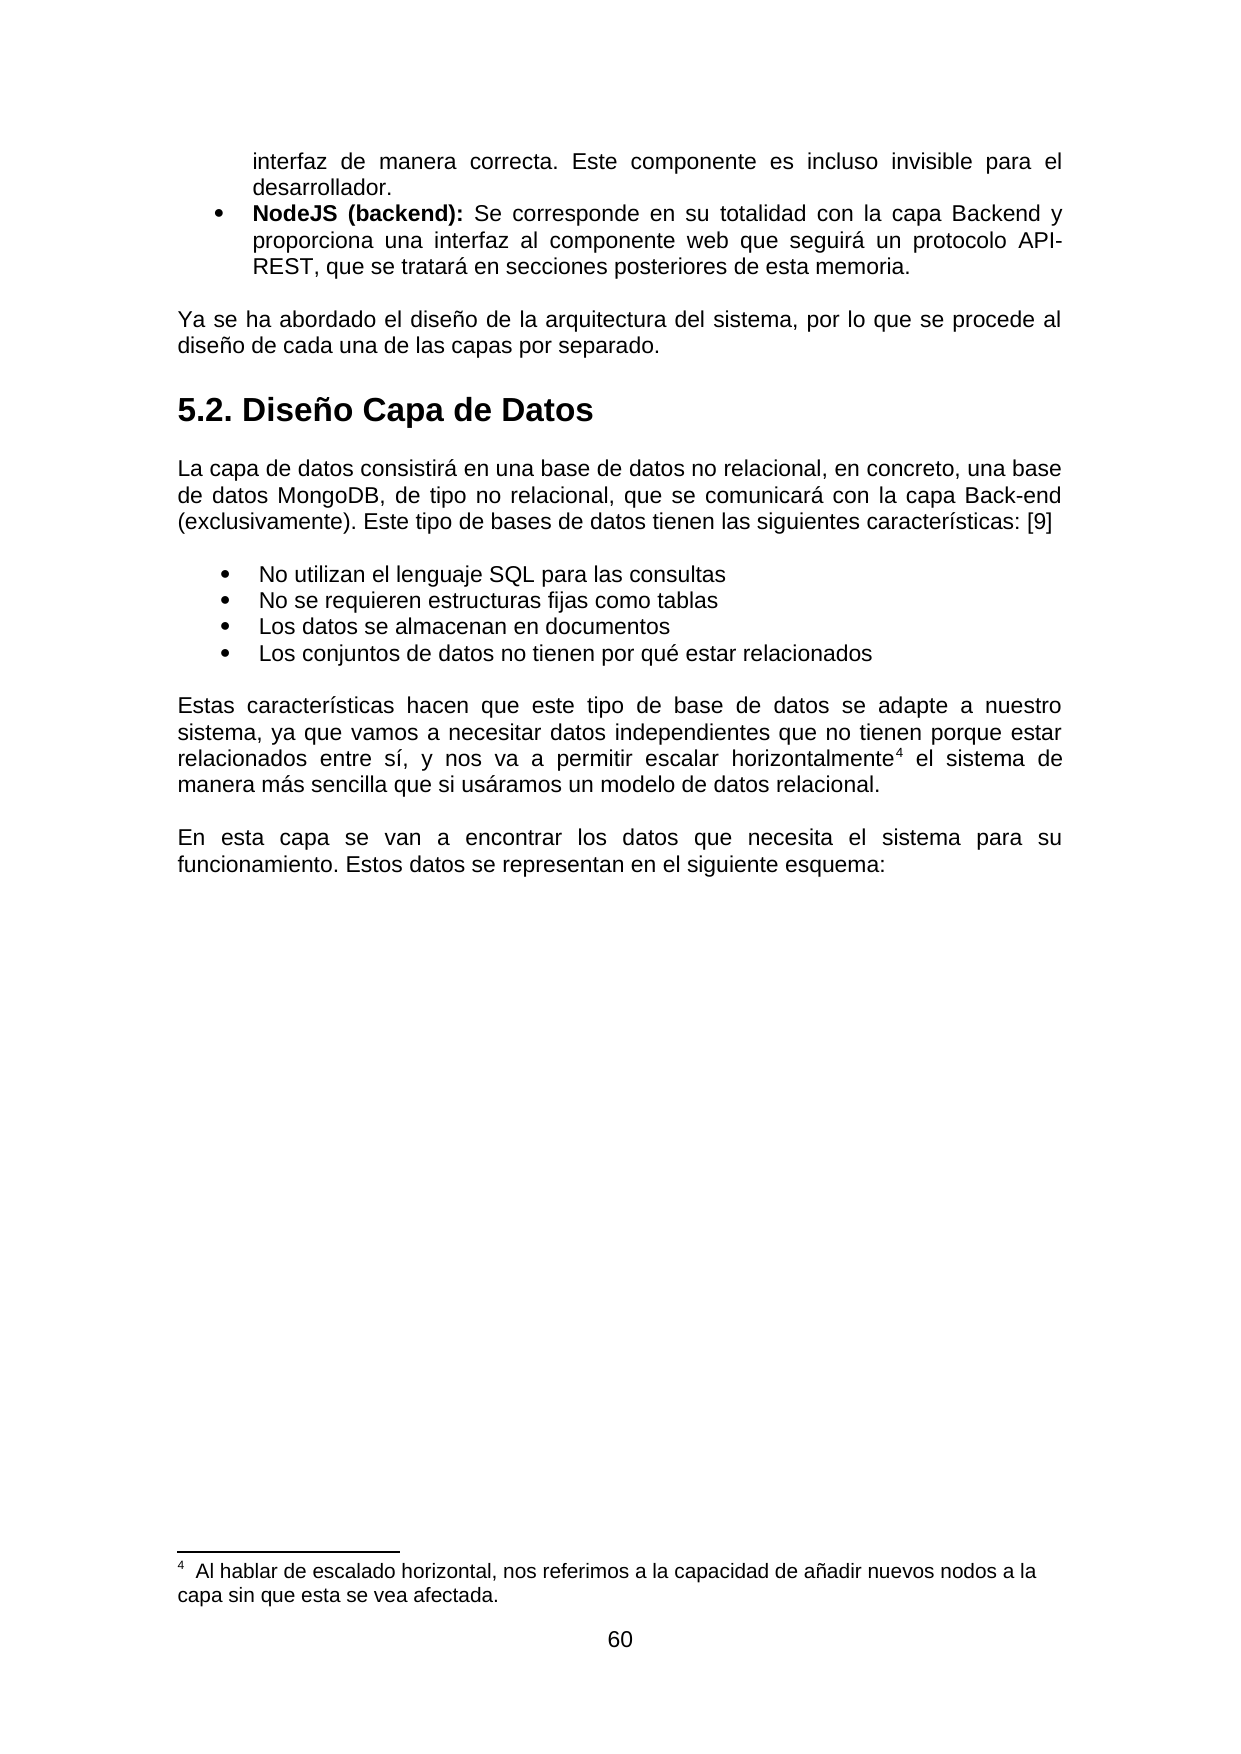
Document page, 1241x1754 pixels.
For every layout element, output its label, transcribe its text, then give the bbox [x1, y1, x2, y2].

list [215, 148, 1063, 200]
subtitle 5.2. Diseño Capa de Datos [177, 390, 1063, 429]
text En esta capa se van a encontrar los datos que necesita el sistema para su funcionamiento. Estos datos se representan en el siguiente esquema: [177, 824, 1063, 877]
text Ya se ha abordado el diseño de la arquitectura del sistema, por lo que se procede al diseño de cada una de las capas por separado. [177, 306, 1063, 358]
list NodeJS (backend): Se corresponde en su totalidad con la capa Backend y proporciona una interfaz al componente web que seguirá un protocolo API-REST, que se tratará en secciones posteriores de esta memoria. [215, 200, 1063, 279]
list No se requieren estructuras fijas como tablas [221, 587, 1063, 613]
text La capa de datos consistirá en una base de datos no relacional, en concreto, una base de datos MongoDB, de tipo no relacional, que se comunicará con la capa Back-end (exclusivamente). Este tipo de bases de datos tienen las siguientes características: [177, 455, 1063, 534]
list Los datos se almacenan en documentos [221, 613, 1063, 640]
list No utilizan el lenguaje SQL para las consultas [221, 561, 1063, 587]
list Los conjuntos de datos no tienen por qué estar relacionados [221, 640, 1063, 666]
text Estas características hacen que este tipo de base de datos se adapte a nuestro sistema, ya que vamos a necesitar datos independientes que no tienen porque estar relacionados entre sí, y nos va a permitir escalar horizontalmente el sistema de manera más sencilla que si usáramos un modelo de datos relacional. [177, 692, 1063, 798]
